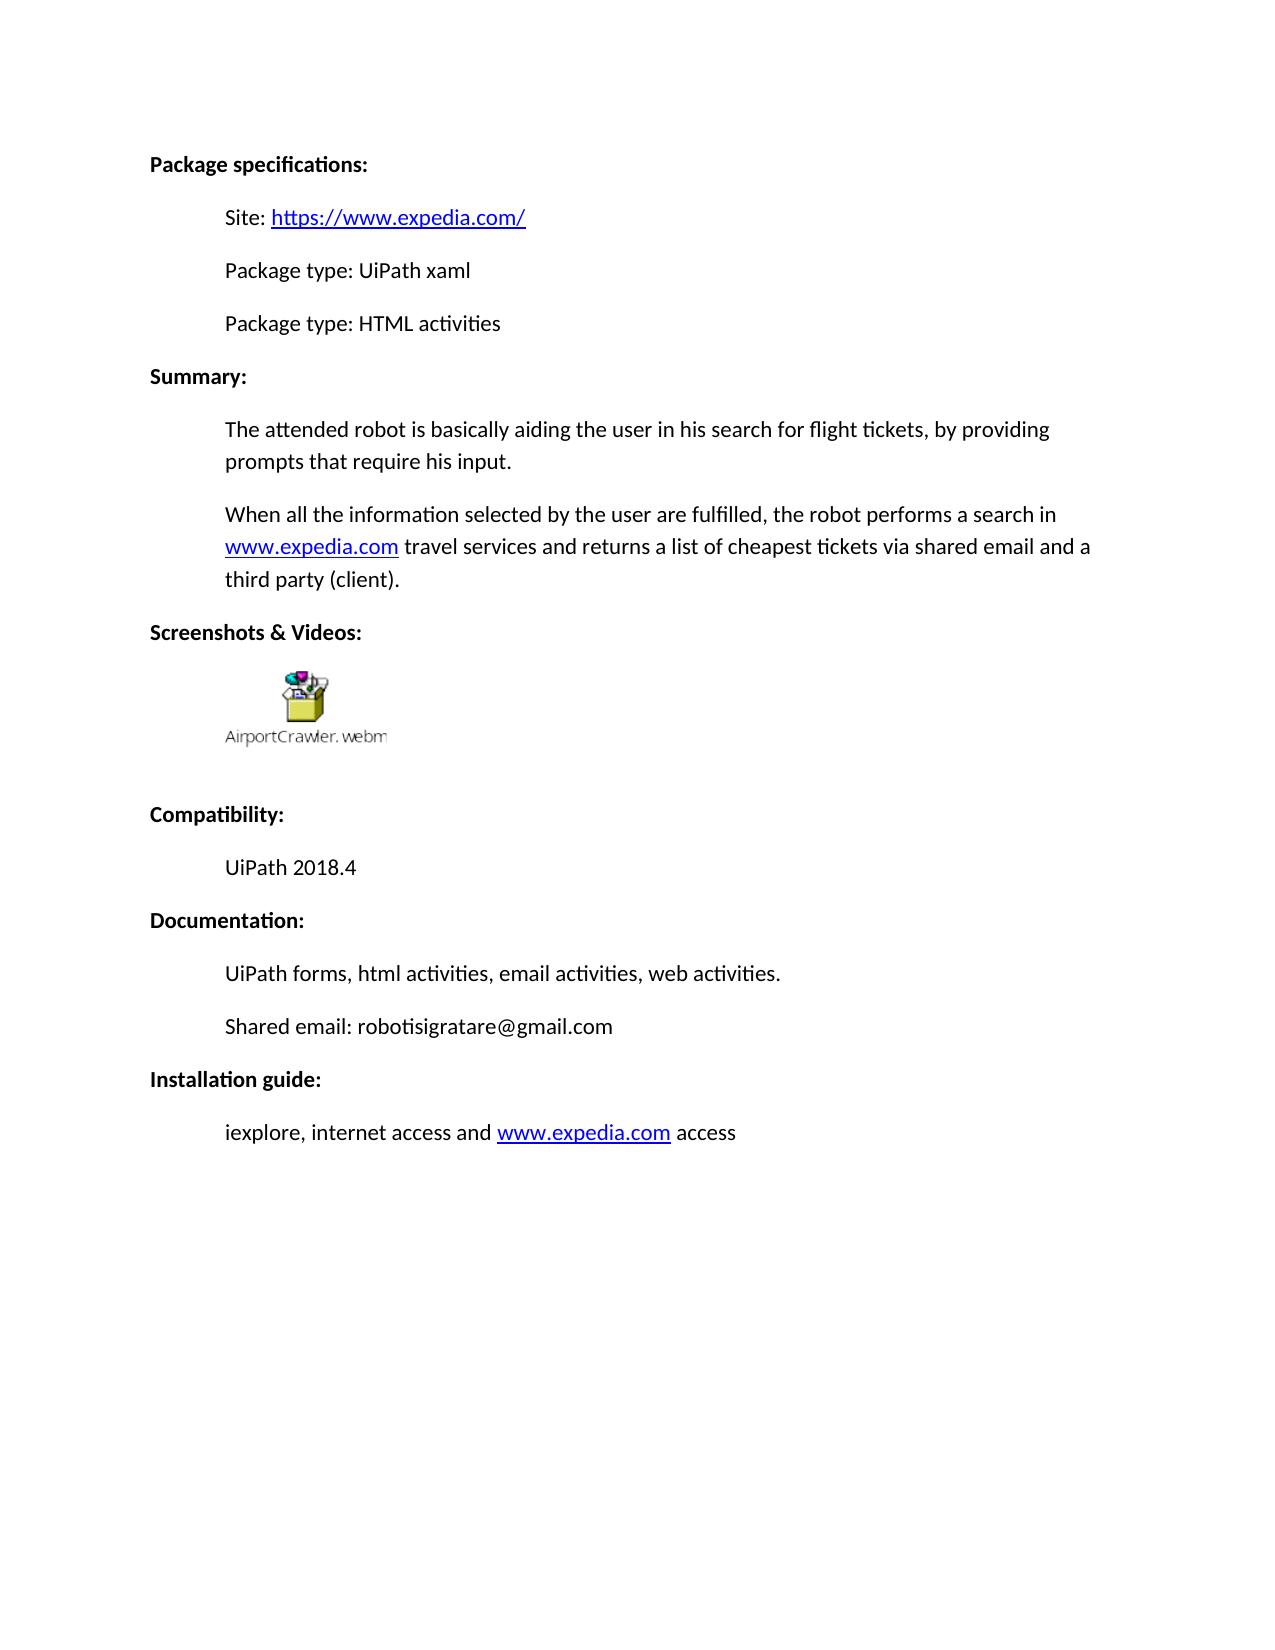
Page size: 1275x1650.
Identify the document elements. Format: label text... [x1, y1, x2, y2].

text iexplore, internet access and www.expedia.com access [150, 1118, 1125, 1146]
text Compatibility: [150, 800, 1125, 828]
text Shared email: robotisigratare@gmail.com [150, 1012, 1125, 1040]
text Package type: HTML activities [150, 309, 1125, 337]
text Documentation: [150, 906, 1125, 934]
text Site: https://www.expedia.com/ [150, 203, 1125, 231]
text When all the information selected by the user are fulfilled, the robot performs a search in www.expedia.com travel services and returns a list of cheapest tickets via shared email and a third party (client). [225, 500, 1125, 593]
text Installation guide: [150, 1065, 1125, 1093]
text The attended robot is basically aiding the user in his search for flight tickets, by providing prompts that require his input. [225, 415, 1125, 475]
text UiPath 2018.4 [150, 853, 1125, 881]
text Package specifications: [150, 150, 1125, 178]
text UiPath forms, html activities, email activities, web activities. [150, 959, 1125, 987]
text Summary: [150, 362, 1125, 390]
text Screenshots & Videos: [150, 618, 1125, 646]
text Package type: UiPath xaml [150, 256, 1125, 284]
